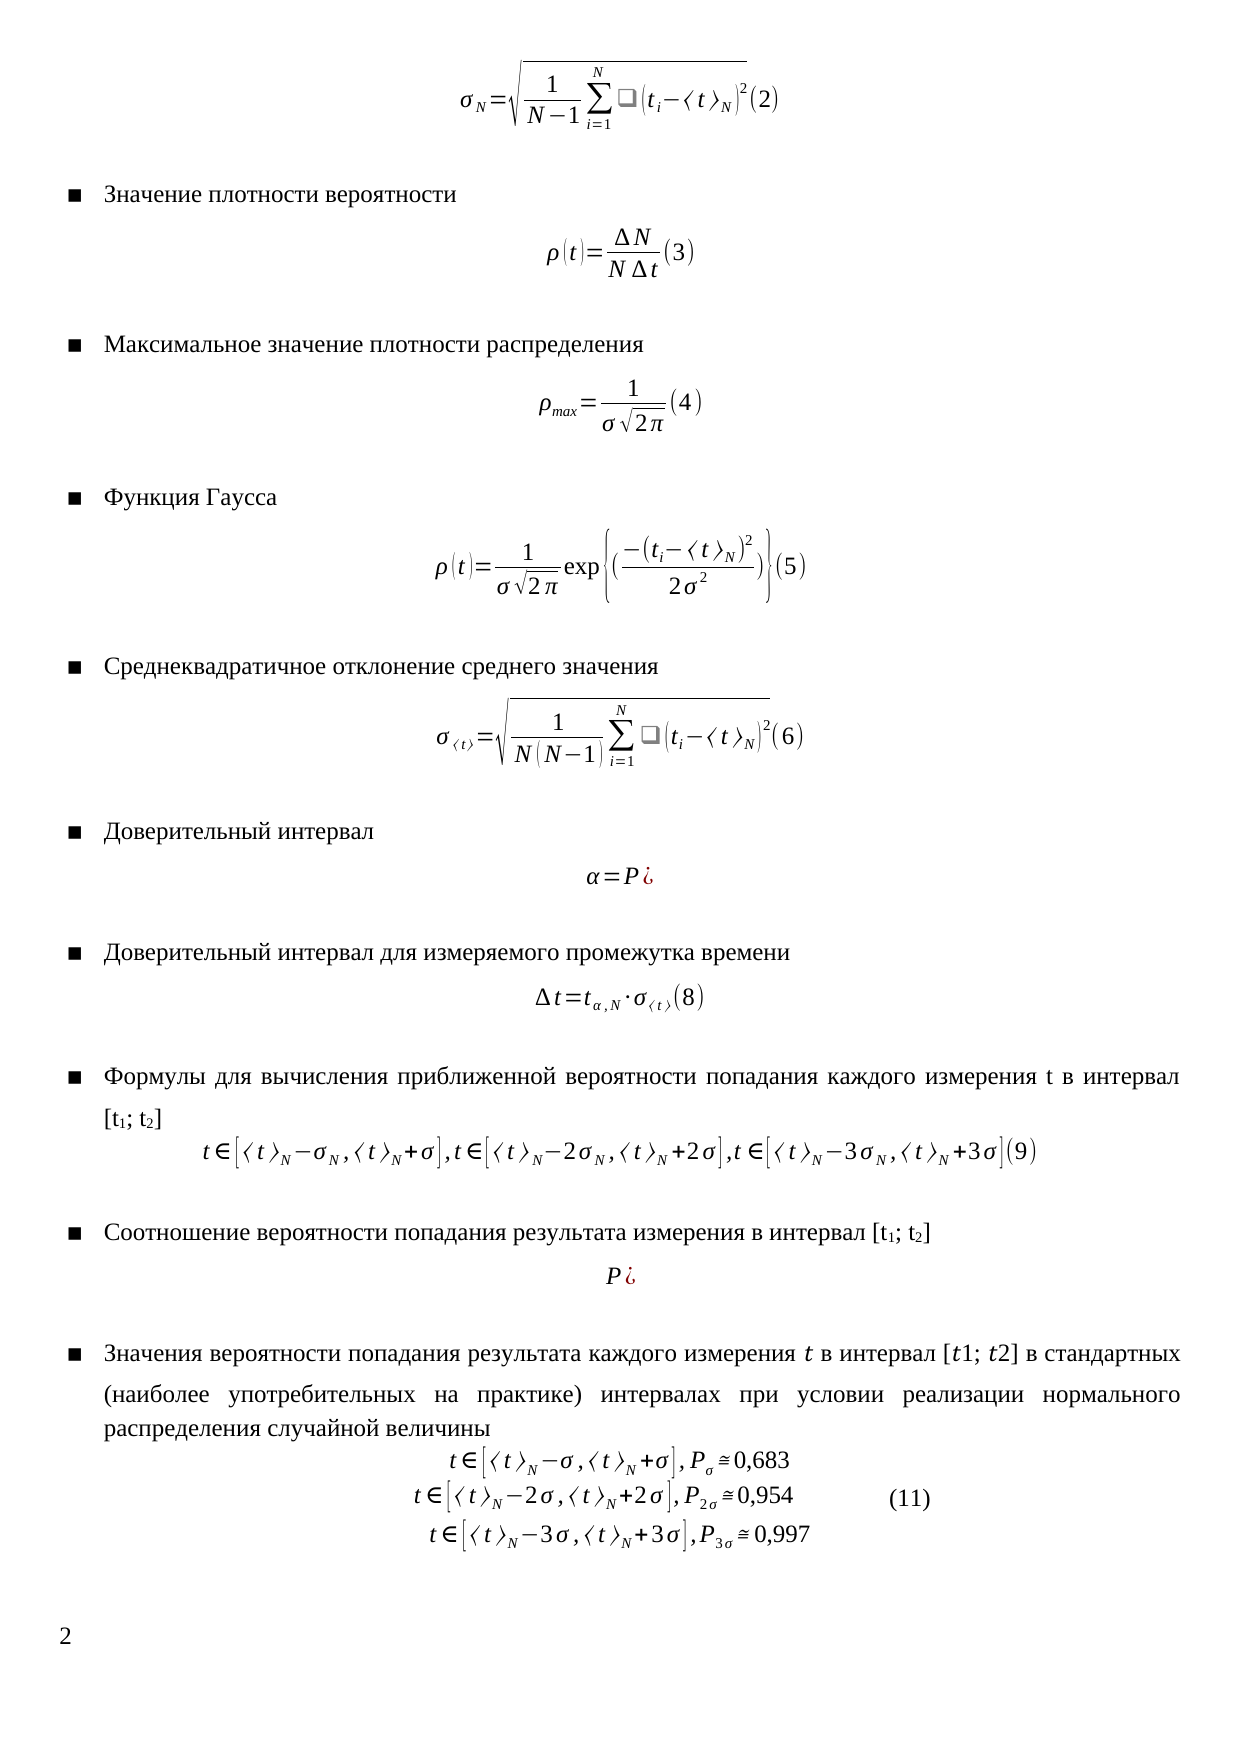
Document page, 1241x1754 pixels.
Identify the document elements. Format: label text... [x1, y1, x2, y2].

list Соотношение вероятности попадания результата измерения в интервал [t1; t2] [66, 1203, 1181, 1255]
list Функция Гаусса [66, 469, 1181, 520]
list Доверительный интервал для измеряемого промежутка времени [66, 923, 1181, 975]
list Среднеквадратичное отклонение среднего значения [66, 638, 1181, 689]
text (11) [399, 1480, 1181, 1515]
list Доверительный интервал [66, 803, 1181, 854]
list Формулы для вычисления приближенной вероятности попадания каждого измерения t в интервал [t1; t2] [66, 1047, 1181, 1132]
list Максимальное значение плотности распределения [66, 316, 1181, 367]
list Значение плотности вероятности [66, 165, 1181, 216]
list Значения вероятности попадания результата каждого измерения 𝑡 в интервал [𝑡1; 𝑡2] в стандартных (наиболее употребительных на практике) интервалах при условии реализации нормального распределения случайной величины [66, 1324, 1181, 1441]
